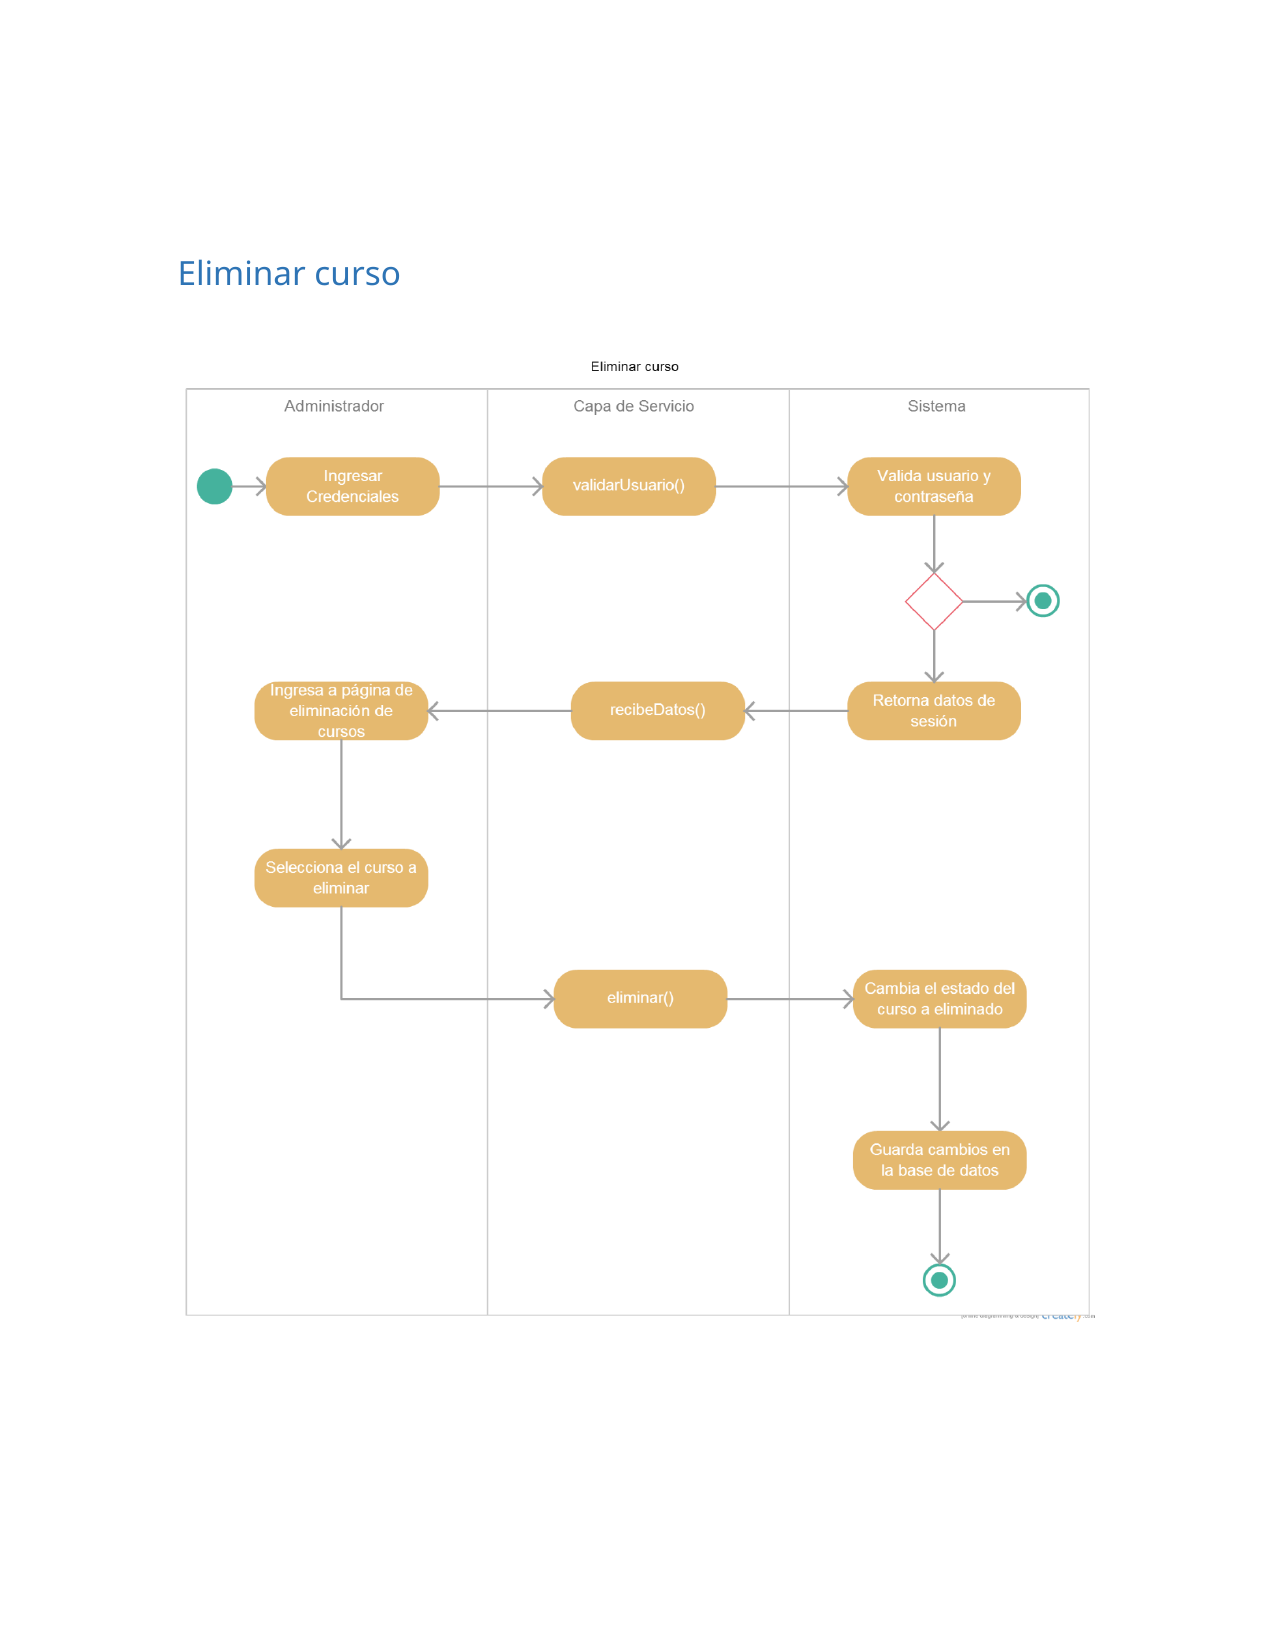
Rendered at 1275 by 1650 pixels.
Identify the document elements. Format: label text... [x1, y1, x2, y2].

subtitle Eliminar curso [177, 250, 1098, 295]
picture [177, 345, 1098, 1324]
